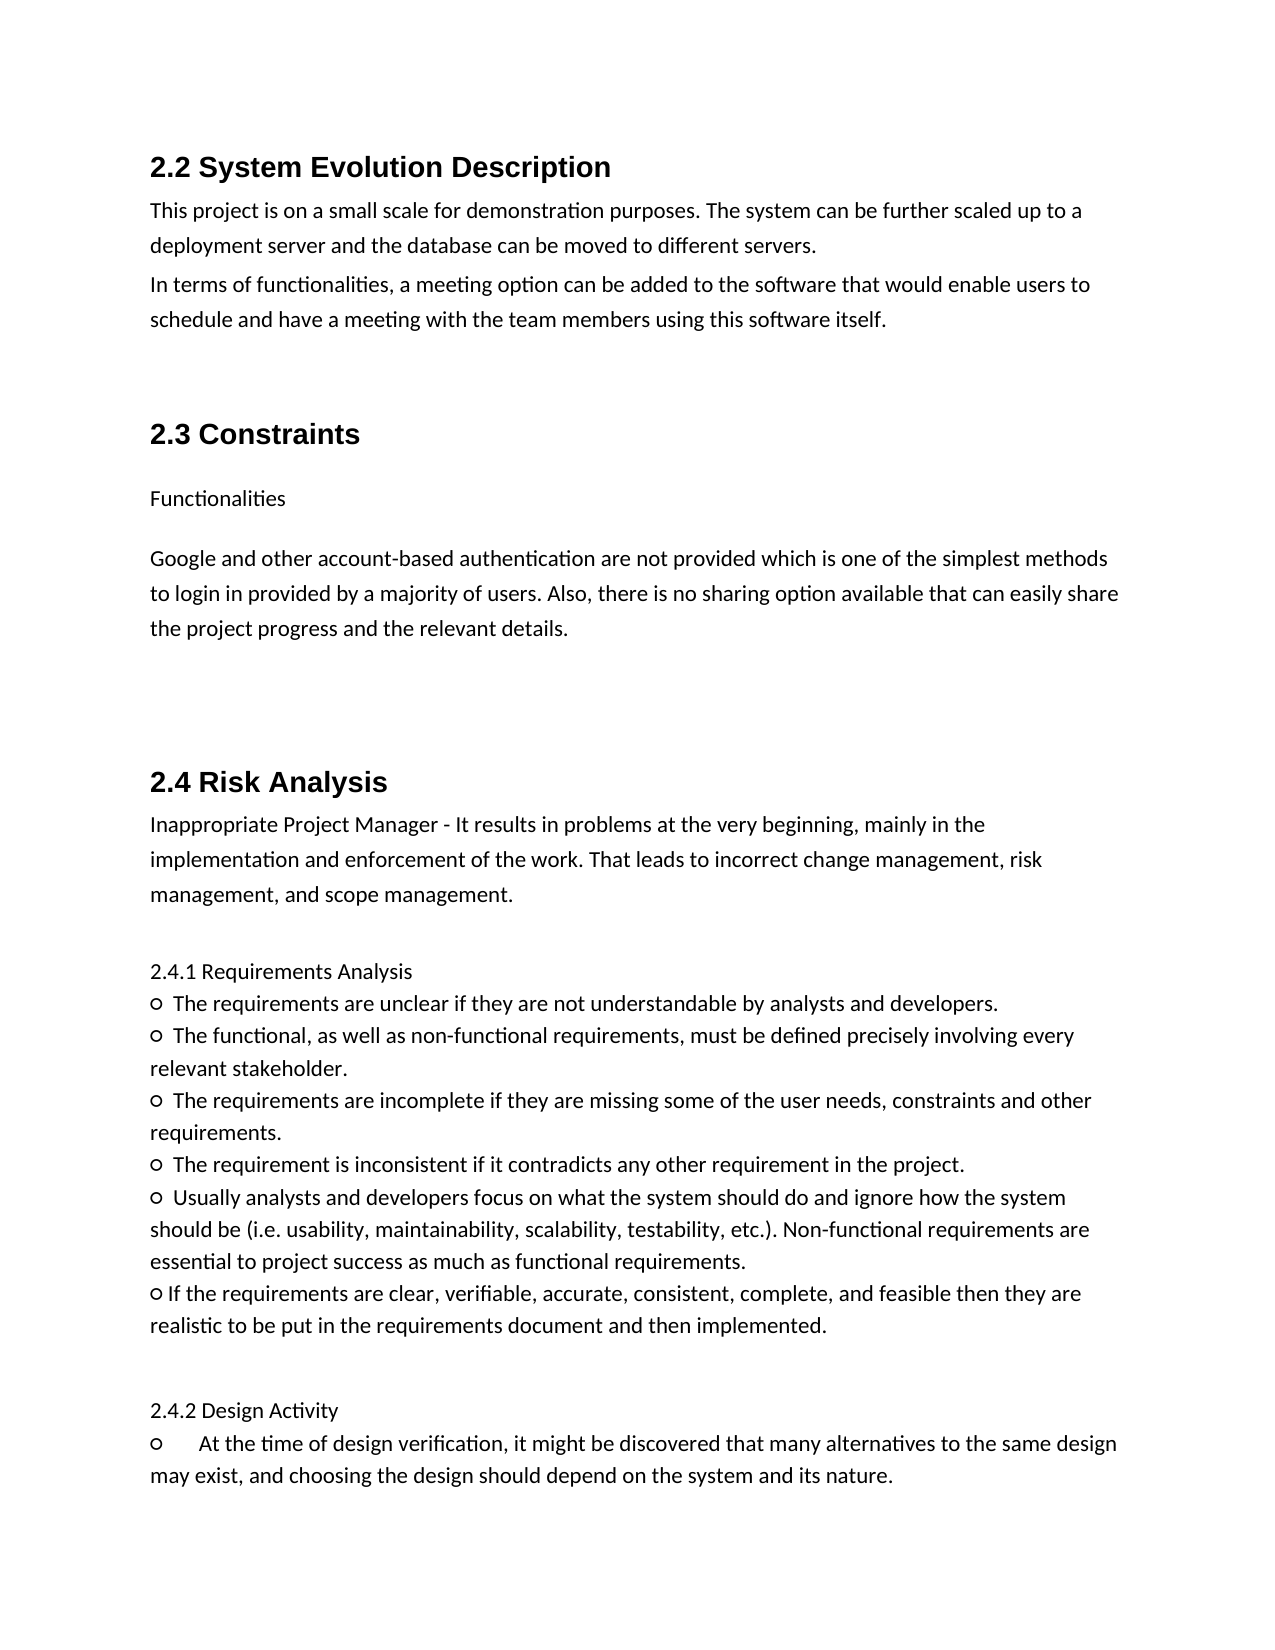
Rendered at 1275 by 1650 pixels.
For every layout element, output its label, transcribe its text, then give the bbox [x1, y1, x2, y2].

text Google and other account-based authentication are not provided which is one of the simplest methods to login in provided by a majority of users. Also, there is no sharing option available that can easily share the project progress and the relevant details. [150, 544, 1125, 642]
text ○ If the requirements are clear, verifiable, accurate, consistent, complete, and feasible then they are realistic to be put in the requirements document and then implemented. [150, 1279, 1125, 1339]
text Functionalities [150, 484, 1125, 512]
text ○ Usually analysts and developers focus on what the system should do and ignore how the system should be (i.e. usability, maintainability, scalability, testability, etc.). Non-functional requirements are essential to project success as much as functional requirements. [150, 1183, 1125, 1275]
text Inappropriate Project Manager - It results in problems at the very beginning, mainly in the implementation and enforcement of the work. That leads to incorrect change management, risk management, and scope management. [150, 811, 1125, 946]
subtitle 2.3 Constraints [150, 417, 1125, 450]
text ○ The requirements are unclear if they are not understandable by analysts and developers. [150, 989, 1125, 1017]
text ○ The requirements are incomplete if they are missing some of the user needs, constraints and other requirements. [150, 1086, 1125, 1146]
text In terms of functionalities, a meeting option can be added to the software that would enable users to schedule and have a meeting with the team members using this software itself. [150, 270, 1125, 333]
text ○ The functional, as well as non-functional requirements, must be defined precisely involving every relevant stakeholder. [150, 1022, 1125, 1082]
subtitle 2.2 System Evolution Description [150, 150, 1125, 183]
subtitle 2.4 Risk Analysis [150, 764, 1125, 798]
text 2.4.1 Requirements Analysis [150, 957, 1125, 985]
text 2.4.2 Design Activity [150, 1397, 1125, 1424]
text ○ The requirement is inconsistent if it contradicts any other requirement in the project. [150, 1150, 1125, 1178]
text ○ At the time of design verification, it might be discovered that many alternatives to the same design may exist, and choosing the design should depend on the system and its nature. [150, 1429, 1125, 1489]
text This project is on a small scale for demonstration purposes. The system can be further scaled up to a deployment server and the database can be moved to different servers. [150, 196, 1125, 259]
